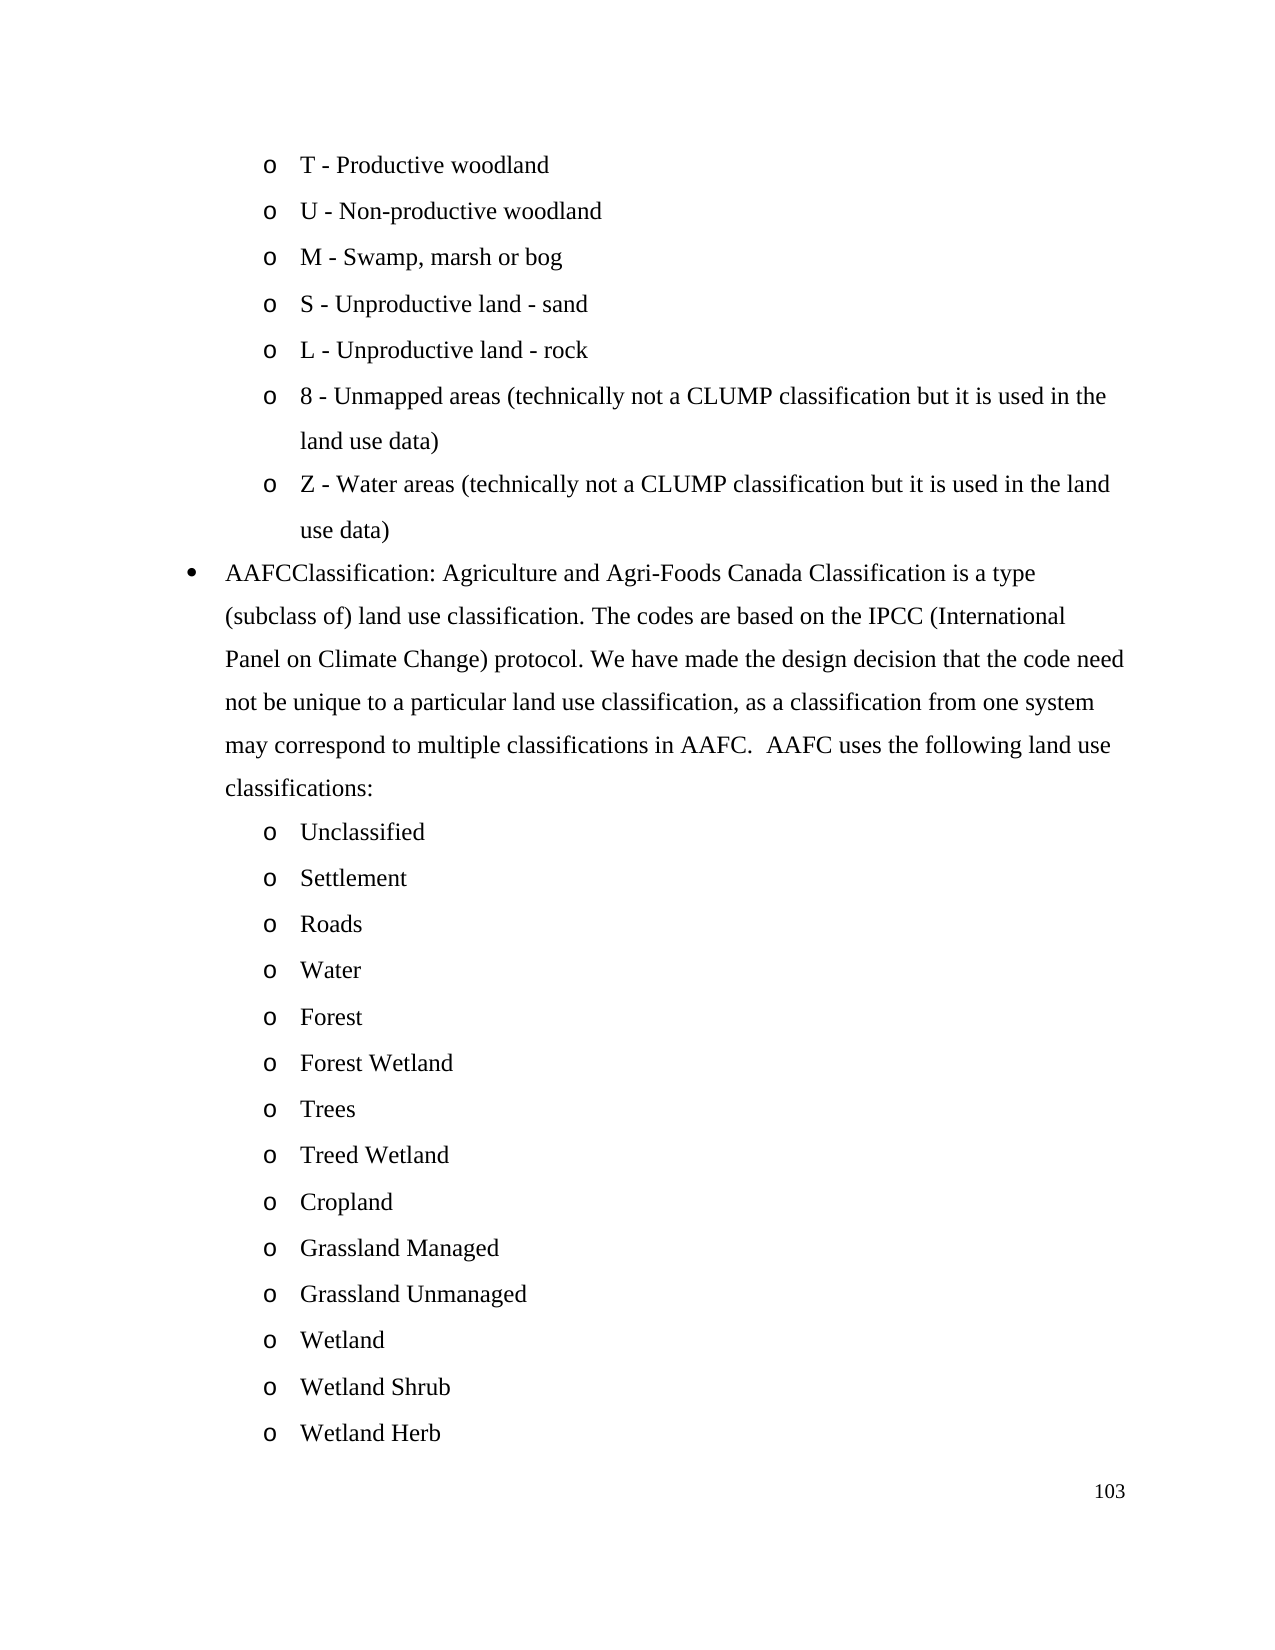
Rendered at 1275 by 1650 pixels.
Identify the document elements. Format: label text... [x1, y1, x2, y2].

list Trees [262, 1094, 1125, 1125]
list Forest Wetland [262, 1048, 1125, 1079]
list Wetland [262, 1325, 1125, 1356]
list Wetland Shrub [262, 1372, 1125, 1402]
list Unclassified [262, 817, 1125, 847]
list Z - Water areas (technically not a CLUMP classification but it is used in the land use data) [262, 469, 1125, 543]
list Grassland Unmanaged [262, 1279, 1125, 1310]
list M - Swamp, marsh or bog [262, 242, 1125, 273]
list Cropland [262, 1187, 1125, 1217]
list AAFCClassification: Agriculture and Agri-Foods Canada Classification is a type (subclass of) land use classification. The codes are based on the IPCC (International Panel on Climate Change) protocol. We have made the design decision that the code need not be unique to a particular land use classification, as a classification from one system may correspond to multiple classifications in AAFC. AAFC uses the following land use classifications: [187, 558, 1125, 802]
list Forest [262, 1002, 1125, 1032]
list S - Unproductive land - sand [262, 289, 1125, 319]
list Settlement [262, 863, 1125, 894]
list Water [262, 955, 1125, 986]
list U - Non-productive woodland [262, 196, 1125, 227]
list Wetland Herb [262, 1418, 1125, 1449]
list L - Unproductive land - rock [262, 335, 1125, 366]
list Treed Wetland [262, 1140, 1125, 1171]
list Grassland Managed [262, 1233, 1125, 1264]
list 8 - Unmapped areas (technically not a CLUMP classification but it is used in the land use data) [262, 381, 1125, 455]
list T - Productive woodland [262, 150, 1125, 181]
list Roads [262, 909, 1125, 940]
